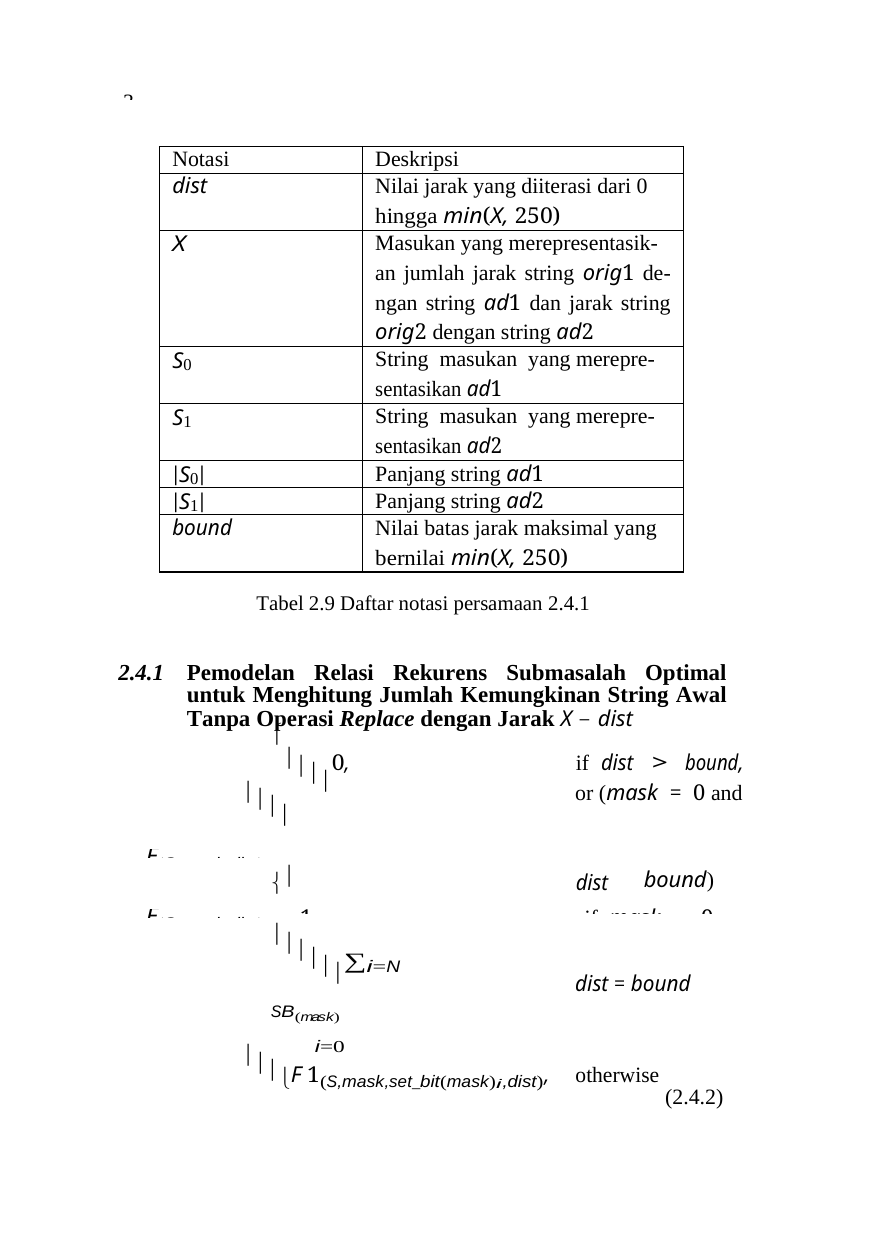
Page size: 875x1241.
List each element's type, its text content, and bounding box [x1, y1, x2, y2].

table_cell S0 [160, 347, 362, 403]
table_cell |S0| [160, 461, 362, 487]
text or (mask = 0 and [575, 779, 776, 806]
subtitle Pemodelan Relasi Rekurens Submasalah Optimal untuk Menghitung Jumlah Kemungkinan String Awal Tanpa Operasi Replace dengan Jarak X − dist [118, 662, 727, 733]
table_cell bound [160, 515, 362, 571]
table_cell String masukan yang merepre- sentasikan ad1 [363, 347, 683, 403]
text  [106, 779, 290, 807]
table_header Notasi [160, 147, 362, 173]
text  [106, 1030, 291, 1073]
table_cell Nilai jarak yang diiterasi dari 0 hingga min(X, 250) [363, 174, 683, 230]
text ∑i=N SB(mask) [271, 940, 424, 1030]
text dist = bound [575, 967, 776, 997]
text Tabel 2.9 Daftar notasi persamaan 2.4.1 [256, 591, 776, 615]
text (2.4.2) [665, 1084, 776, 1109]
table_cell dist [160, 174, 362, 230]
table_header Deskripsi [363, 147, 683, 173]
text 0, if dist > bound, [271, 733, 776, 779]
table_cell Panjang string ad2 [363, 488, 683, 514]
text  dist [271, 866, 619, 896]
text i=0 [314, 1037, 663, 1056]
table_cell Masukan yang merepresentasik- an jumlah jarak string orig1 de- ngan string ad1 dan jarak string orig2 dengan string ad2 [363, 231, 683, 346]
table_cell Nilai batas jarak maksimal yang bernilai min(X, 250) [363, 515, 683, 571]
table_cell String masukan yang merepre- sentasikan ad2 [363, 404, 683, 460]
table_cell Panjang string ad1 [363, 461, 683, 487]
table_cell X [160, 231, 362, 346]
table_cell S1 [160, 404, 362, 460]
text F 1(S,mask,set_bit(mask)i,dist), otherwise [293, 1058, 663, 1094]
text bound) [643, 866, 776, 893]
table_cell |S1| [160, 488, 362, 514]
